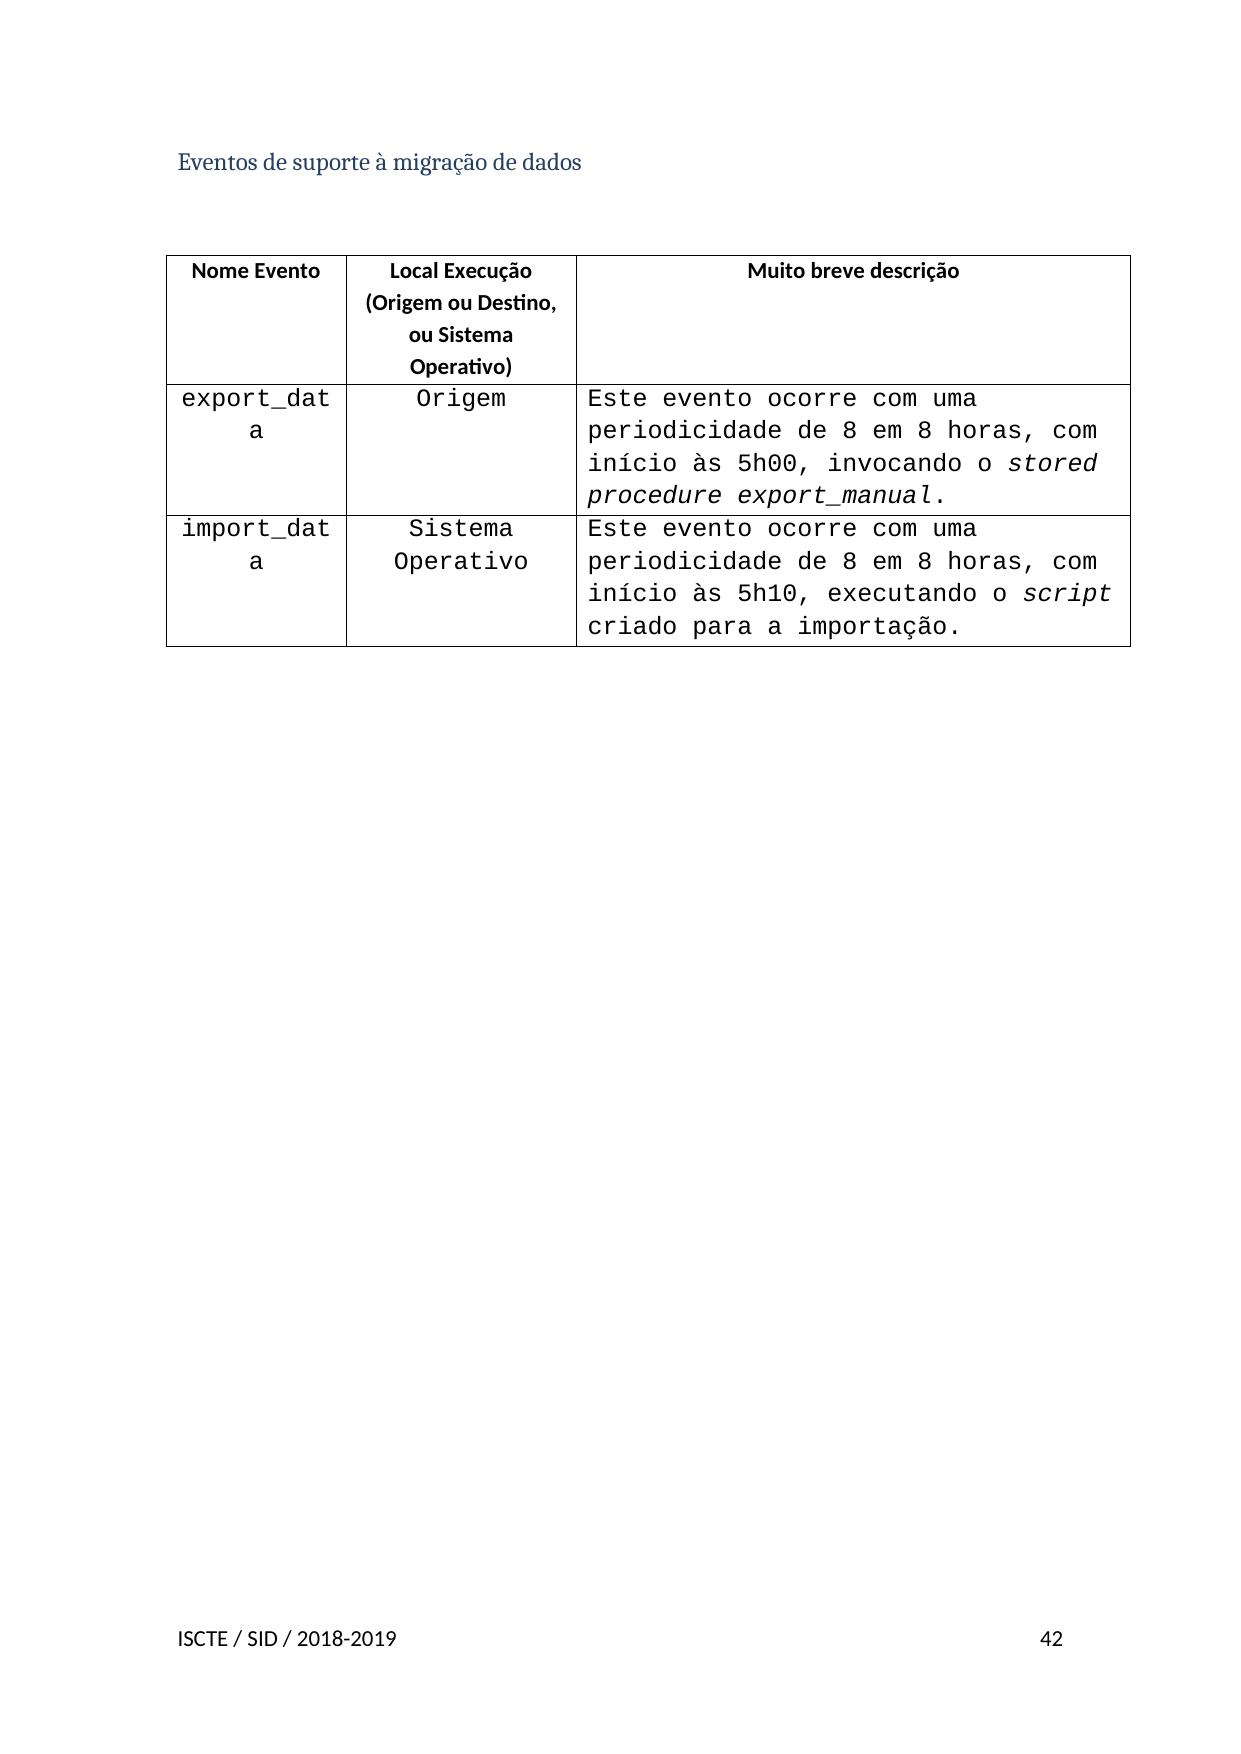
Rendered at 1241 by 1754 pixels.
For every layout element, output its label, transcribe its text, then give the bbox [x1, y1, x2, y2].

table_cell Origem [347, 385, 576, 515]
table_cell import_data [167, 516, 346, 646]
table_cell export_data [167, 385, 346, 515]
table_cell Este evento ocorre com uma periodicidade de 8 em 8 horas, com início às 5h00, invocando o stored procedure export_manual. [577, 385, 1130, 515]
table_cell Sistema Operativo [347, 516, 576, 646]
table_header Muito breve descrição [577, 256, 1130, 384]
text Eventos de suporte à migração de dados [177, 148, 1063, 176]
table_header Nome Evento [167, 256, 346, 384]
table_header Local Execução (Origem ou Destino, ou Sistema Operativo) [347, 256, 576, 384]
table_cell Este evento ocorre com uma periodicidade de 8 em 8 horas, com início às 5h10, executando o script criado para a importação. [577, 516, 1130, 646]
